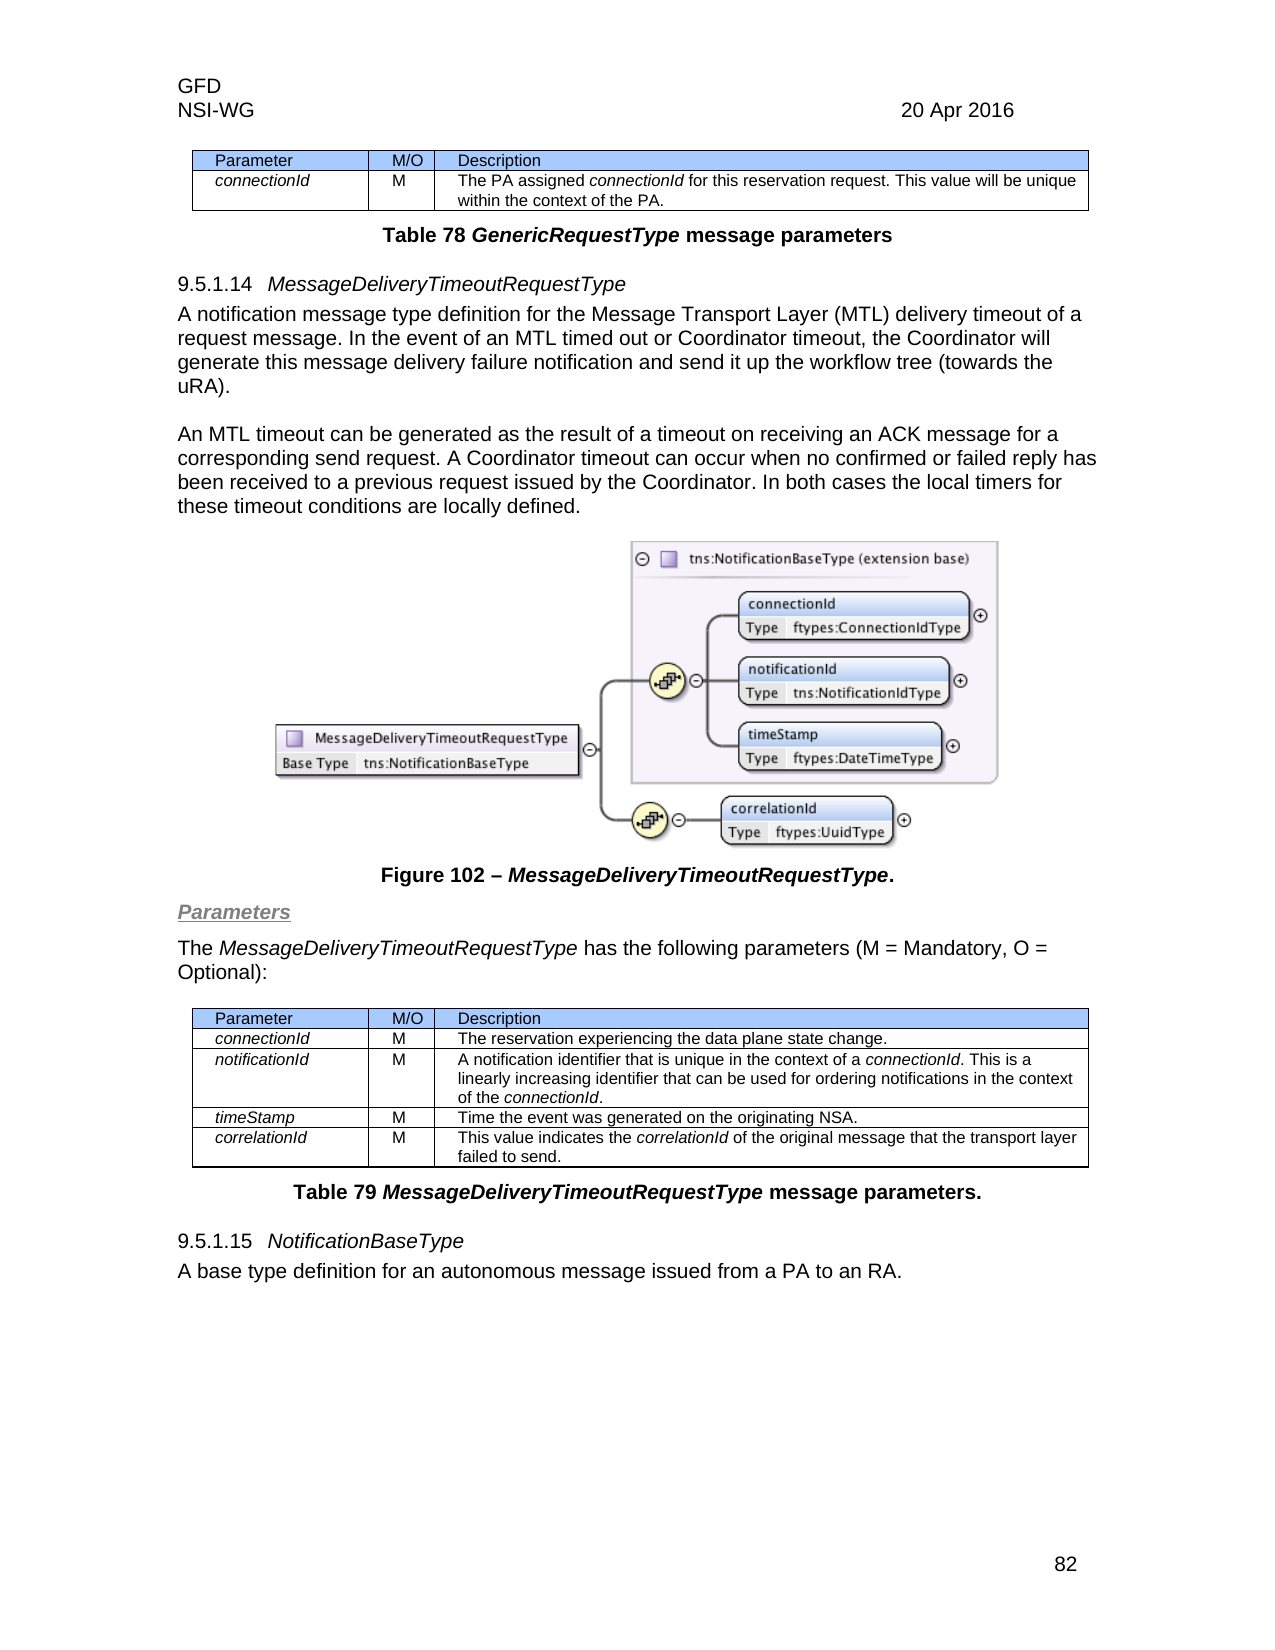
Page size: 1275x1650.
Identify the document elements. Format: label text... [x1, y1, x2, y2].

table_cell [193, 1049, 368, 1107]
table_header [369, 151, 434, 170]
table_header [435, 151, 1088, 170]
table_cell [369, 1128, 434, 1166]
text A notification message type definition for the Message Transport Layer (MTL) delivery timeout of a request message. In the event of an MTL timed out or Coordinator timeout, the Coordinator will generate this message delivery failure notification and send it up the workflow tree (towards the uRA). [177, 302, 1098, 398]
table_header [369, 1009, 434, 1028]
text Figure 102 – MessageDeliveryTimeoutRequestType. [177, 863, 1098, 887]
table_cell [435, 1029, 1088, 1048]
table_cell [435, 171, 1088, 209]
subtitle NotificationBaseType [177, 1229, 1098, 1253]
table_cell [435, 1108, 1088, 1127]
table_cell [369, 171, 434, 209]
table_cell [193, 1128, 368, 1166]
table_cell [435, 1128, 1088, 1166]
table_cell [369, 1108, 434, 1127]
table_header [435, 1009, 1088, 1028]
subtitle MessageDeliveryTimeoutRequestType [177, 272, 1098, 296]
text Parameters [177, 899, 1098, 923]
text Table 79 MessageDeliveryTimeoutRequestType message parameters. [177, 1180, 1098, 1204]
text An MTL timeout can be generated as the result of a timeout on receiving an ACK message for a corresponding send request. A Coordinator timeout can occur when no confirmed or failed reply has been received to a previous request issued by the Coordinator. In both cases the local timers for these timeout conditions are locally defined. [177, 422, 1098, 518]
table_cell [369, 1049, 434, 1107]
picture [275, 541, 1000, 851]
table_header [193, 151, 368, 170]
text Table 78 GenericRequestType message parameters [177, 223, 1098, 247]
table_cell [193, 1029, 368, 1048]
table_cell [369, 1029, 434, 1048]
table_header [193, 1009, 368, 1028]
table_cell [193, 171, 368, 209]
text The MessageDeliveryTimeoutRequestType has the following parameters (M = Mandatory, O = Optional): [177, 936, 1098, 984]
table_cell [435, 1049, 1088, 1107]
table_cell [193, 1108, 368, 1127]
text A base type definition for an autonomous message issued from a PA to an RA. [177, 1259, 1098, 1283]
